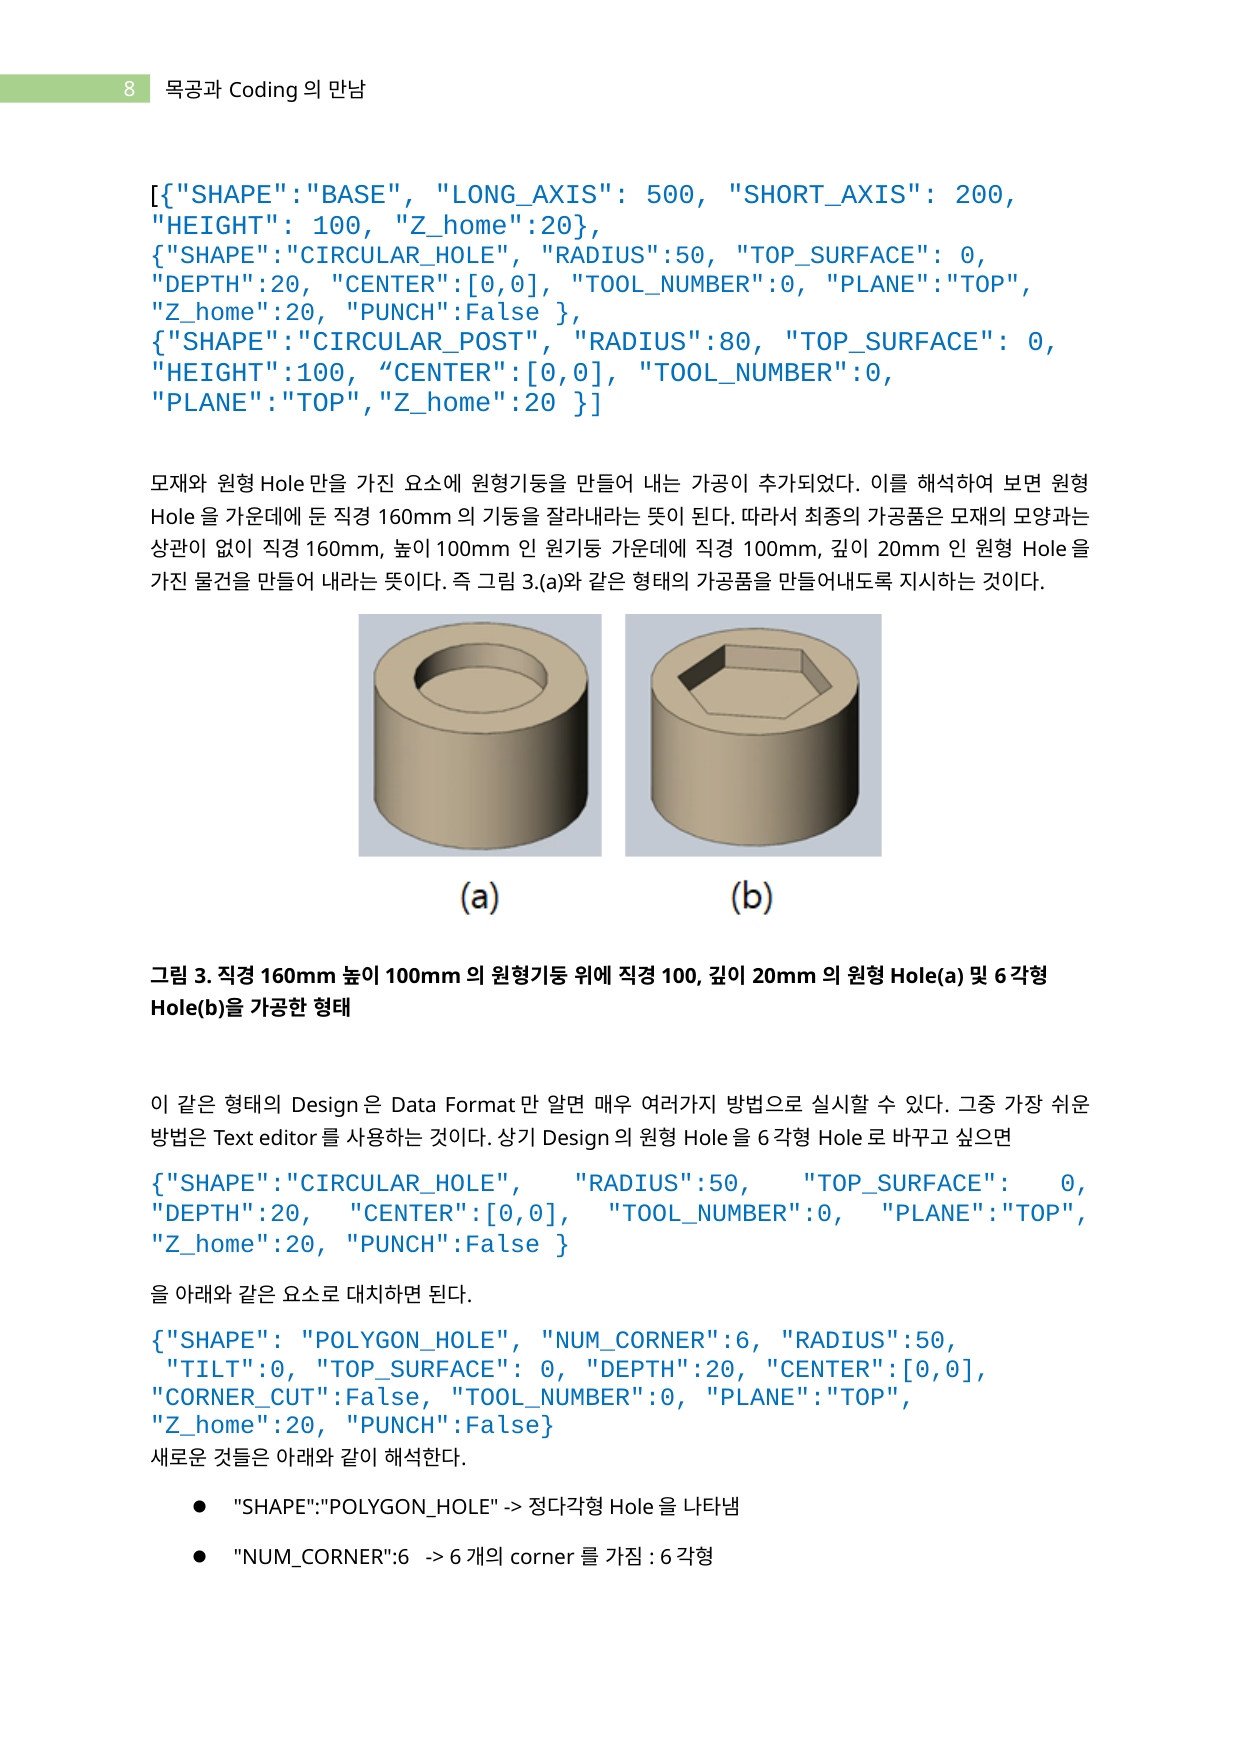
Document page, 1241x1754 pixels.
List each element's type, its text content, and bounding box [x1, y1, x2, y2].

text 모재와 원형Hole만을 가진 요소에 원형기둥을 만들어 내는 가공이 추가되었다. 이를 해석하여 보면 원형 Hole 을 가운데에 둔 직경 160mm 의 기둥을 잘라내라는 뜻이 된다. 따라서 최종의 가공품은 모재의 모양과는 상관이 없이 직경160mm, 높이100mm 인 원기둥 가운데에 직경 100mm, 깊이 20mm 인 원형 Hole을 가진 물건을 만들어 내라는 뜻이다. 즉 그림 3.(a)와 같은 형태의 가공품을 만들어내도록 지시하는 것이다. [150, 467, 1090, 596]
text 새로운 것들은 아래와 같이 해석한다. [150, 1441, 1090, 1472]
text [{"SHAPE":"BASE", "LONG_AXIS": 500, "SHORT_AXIS": 200, "HEIGHT": 100, "Z_home":20}, [150, 177, 1090, 243]
text {"SHAPE": "POLYGON_HOLE", "NUM_CORNER":6, "RADIUS":50, "TILT":0, "TOP_SURFACE": 0, "DEPTH":20, "CENTER":[0,0], "CORNER_CUT":False, "TOOL_NUMBER":0, "PLANE":"TOP", "Z_home":20, "PUNCH":False} [150, 1328, 1090, 1441]
text 을 아래와 같은 요소로 대치하면 된다. [150, 1278, 1090, 1309]
list "NUM_CORNER":6 -> 6개의 corner 를 가짐 : 6각형 [192, 1540, 1090, 1570]
text 그림 3. 직경160mm 높이100mm 의 원형기둥 위에 직경100, 깊이 20mm 의 원형Hole(a) 및 6각형Hole(b)을 가공한 형태 [150, 959, 1090, 1022]
text {"SHAPE":"CIRCULAR_HOLE", "RADIUS":50, "TOP_SURFACE": 0, "DEPTH":20, "CENTER":[0,0], "TOOL_NUMBER":0, "PLANE":"TOP", "Z_home":20, "PUNCH":False }, [150, 243, 1090, 328]
picture [358, 614, 882, 940]
text {"SHAPE":"CIRCULAR_HOLE", "RADIUS":50, "TOP_SURFACE": 0, "DEPTH":20, "CENTER":[0,0], "TOOL_NUMBER":0, "PLANE":"TOP", "Z_home":20, "PUNCH":False } [150, 1170, 1090, 1260]
text {"SHAPE":"CIRCULAR_POST", "RADIUS":80, "TOP_SURFACE": 0, "HEIGHT":100, “CENTER":[0,0], "TOOL_NUMBER":0, "PLANE":"TOP","Z_home":20 }] [150, 328, 1090, 420]
list "SHAPE":"POLYGON_HOLE" -> 정다각형Hole을 나타냄 [192, 1491, 1090, 1521]
text 이 같은 형태의 Design은 Data Format만 알면 매우 여러가지 방법으로 실시할 수 있다. 그중 가장 쉬운 방법은 Text editor를 사용하는 것이다. 상기 Design의 원형 Hole을 6각형 Hole로 바꾸고 싶으면 [150, 1088, 1090, 1151]
